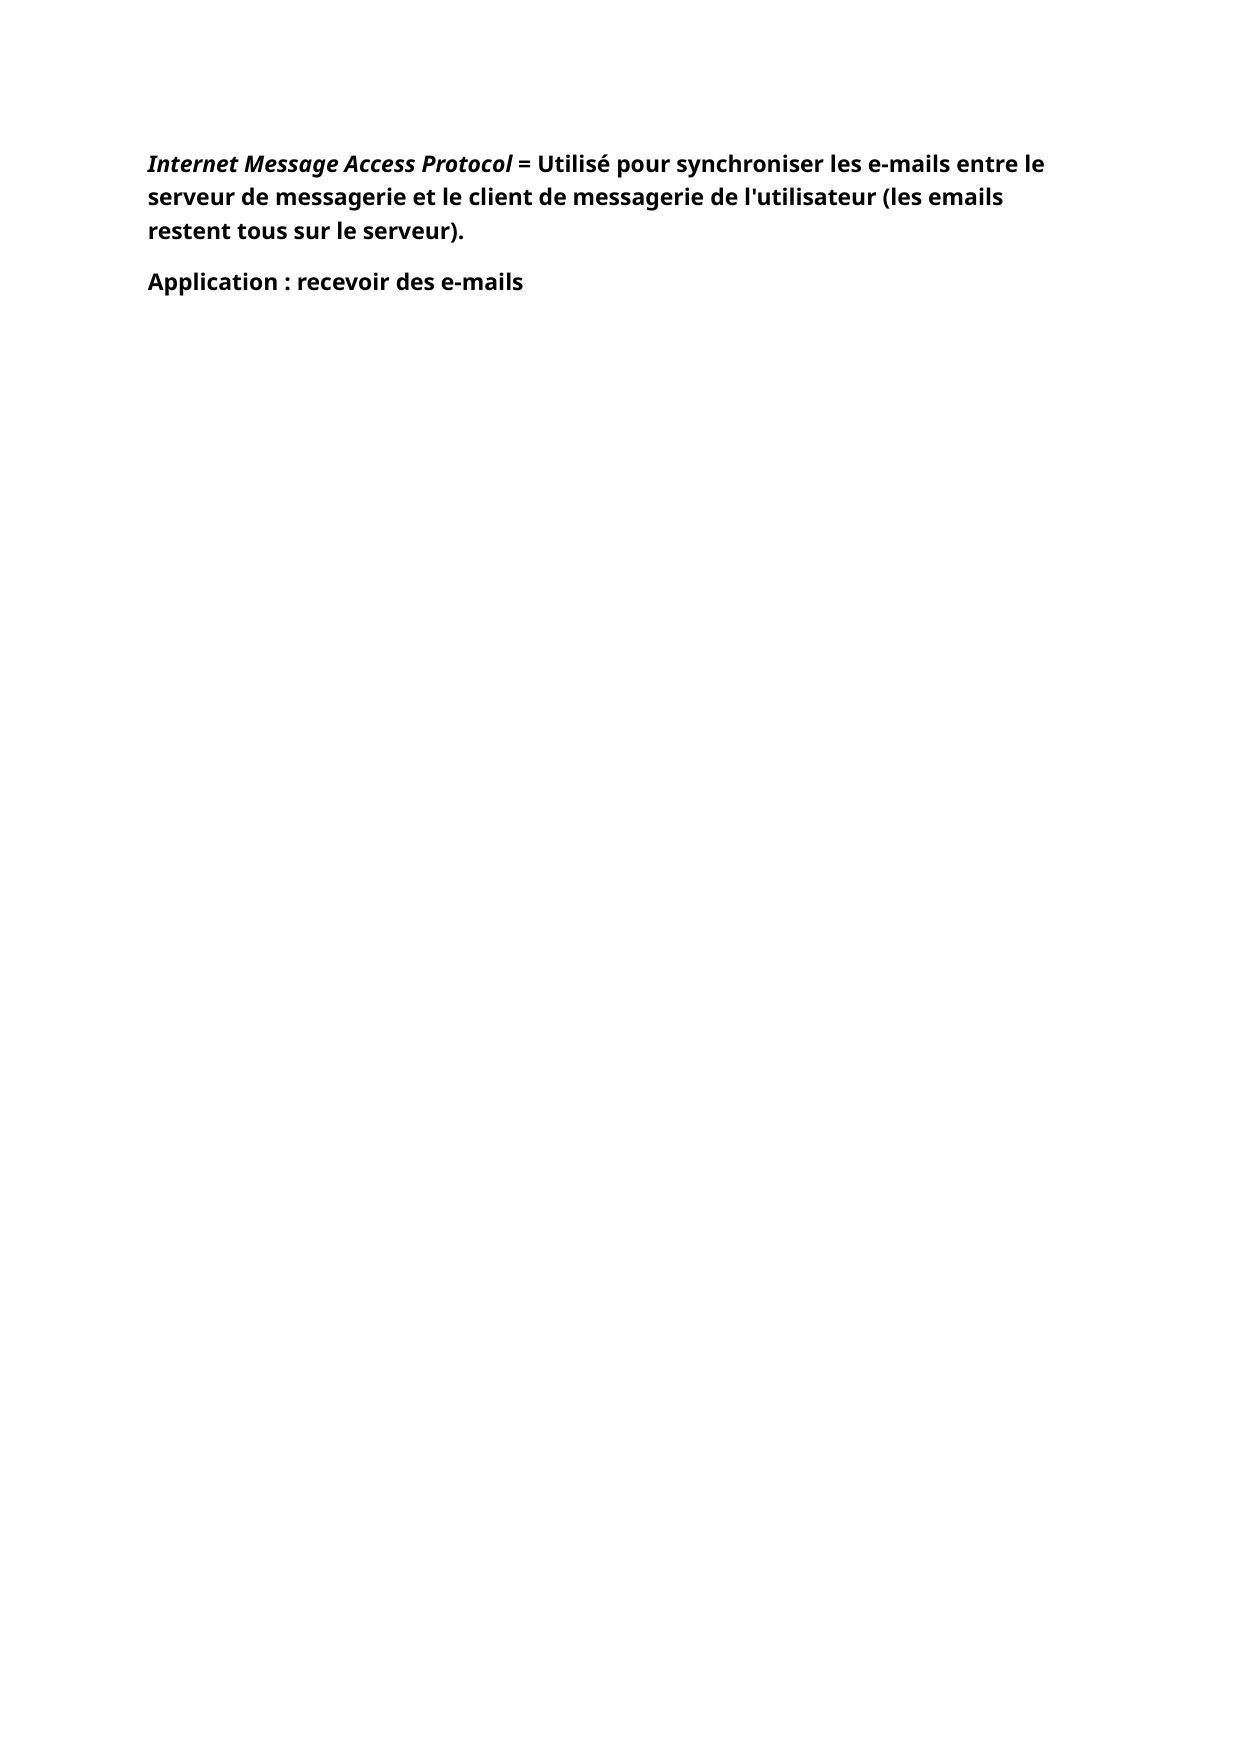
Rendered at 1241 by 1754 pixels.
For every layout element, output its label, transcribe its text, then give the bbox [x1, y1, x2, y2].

text Application : recevoir des e-mails [148, 266, 1093, 297]
text Internet Message Access Protocol = Utilisé pour synchroniser les e-mails entre le serveur de messagerie et le client de messagerie de l'utilisateur (les emails restent tous sur le serveur). [148, 148, 1093, 246]
